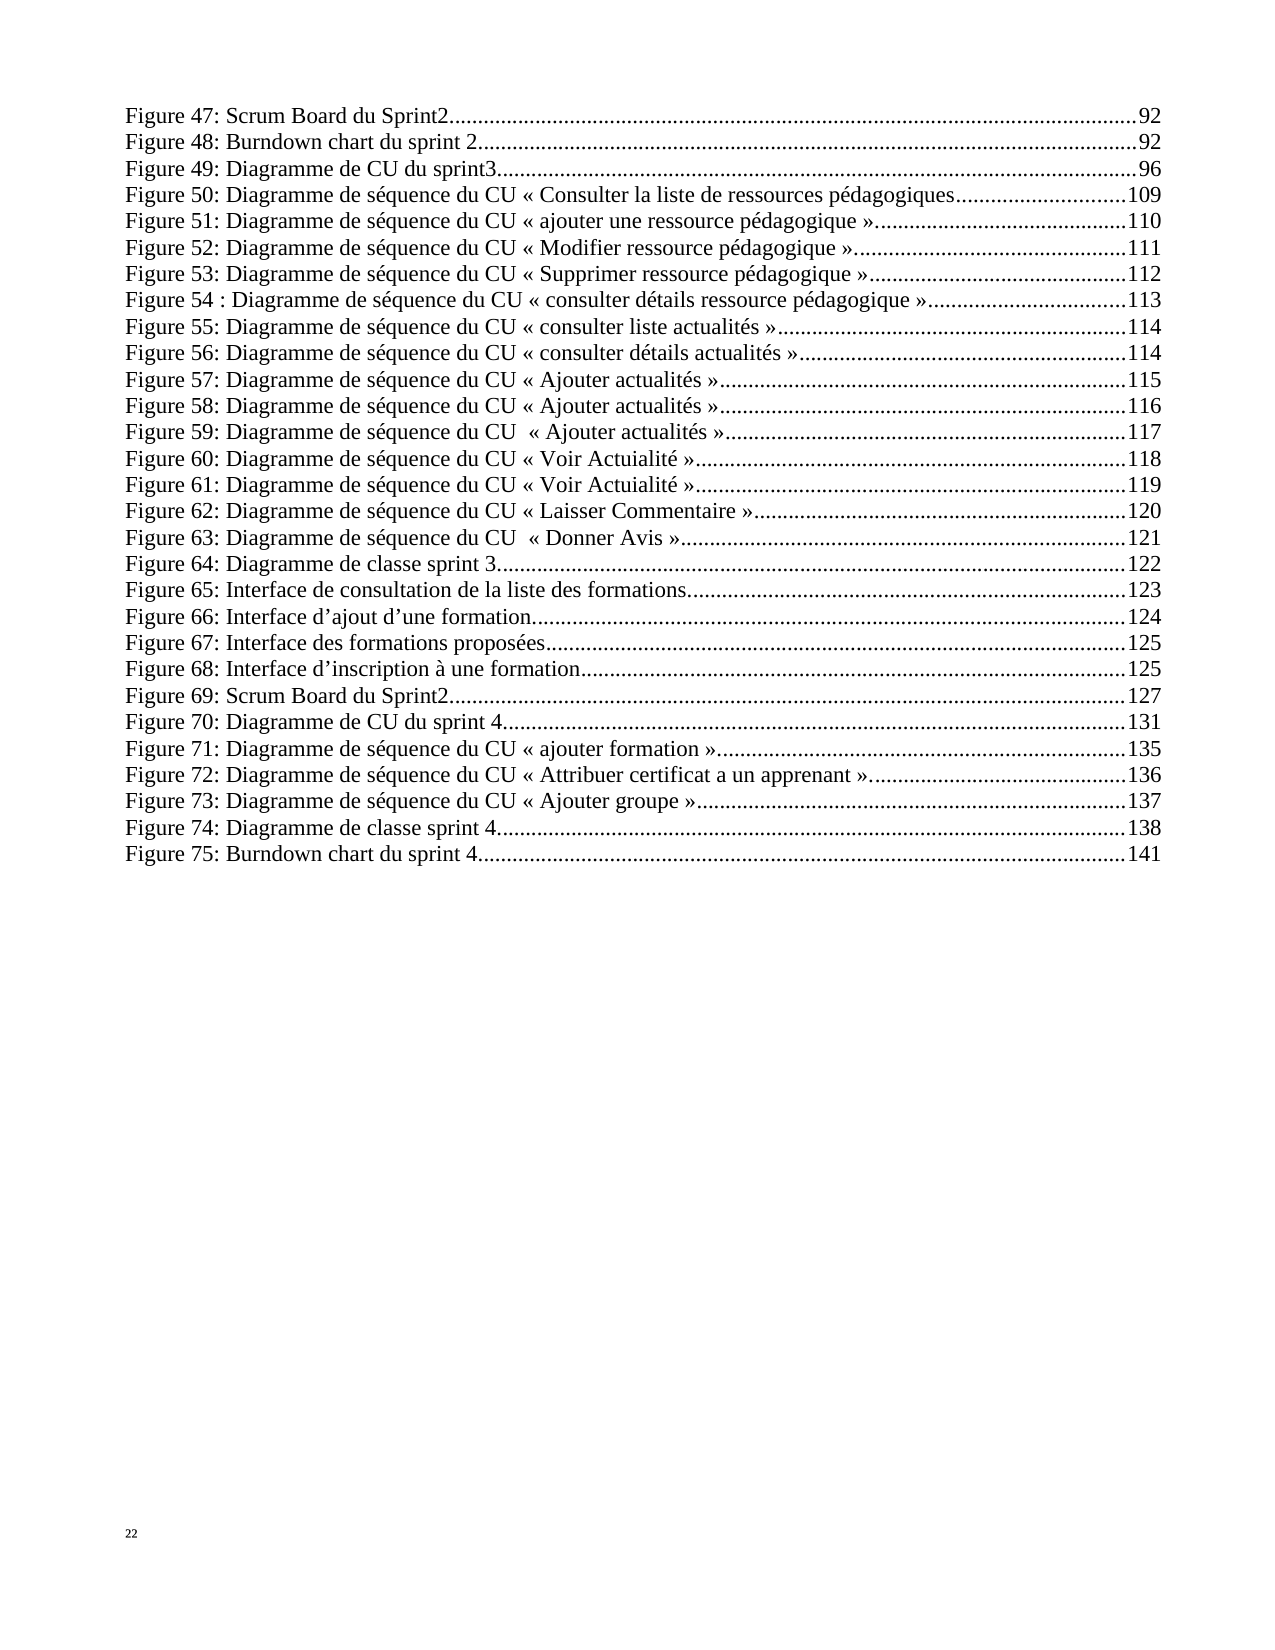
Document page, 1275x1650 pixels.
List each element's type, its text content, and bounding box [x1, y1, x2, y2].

text Figure 67: Interface des formations proposées 125 [125, 629, 1162, 656]
text Figure 65: Interface de consultation de la liste des formations. 123 [125, 576, 1162, 603]
text Figure 47: Scrum Board du Sprint2. 92 [125, 102, 1162, 128]
text Figure 56: Diagramme de séquence du CU « consulter détails actualités » 114 [125, 339, 1162, 366]
text Figure 70: Diagramme de CU du sprint 4. 131 [125, 708, 1162, 734]
text Figure 54 : Diagramme de séquence du CU « consulter détails ressource pédagogique » 113 [125, 287, 1162, 313]
text Figure 74: Diagramme de classe sprint 4. 138 [125, 814, 1162, 840]
text Figure 62: Diagramme de séquence du CU « Laisser Commentaire » 120 [125, 497, 1162, 524]
text Figure 71: Diagramme de séquence du CU « ajouter formation ». 135 [125, 734, 1162, 761]
text Figure 69: Scrum Board du Sprint2. 127 [125, 682, 1162, 708]
text Figure 63: Diagramme de séquence du CU « Donner Avis » 121 [125, 524, 1162, 550]
text Figure 53: Diagramme de séquence du CU « Supprimer ressource pédagogique » 112 [125, 260, 1162, 287]
text Figure 68: Interface d’inscription à une formation 125 [125, 656, 1162, 682]
text Figure 57: Diagramme de séquence du CU « Ajouter actualités » 115 [125, 366, 1162, 392]
text Figure 50: Diagramme de séquence du CU « Consulter la liste de ressources pédagogiques 109 [125, 181, 1162, 207]
text Figure 55: Diagramme de séquence du CU « consulter liste actualités » 114 [125, 313, 1162, 339]
text Figure 75: Burndown chart du sprint 4. 141 [125, 840, 1162, 866]
text Figure 64: Diagramme de classe sprint 3. 122 [125, 550, 1162, 576]
text Figure 66: Interface d’ajout d’une formation. 124 [125, 603, 1162, 629]
text Figure 61: Diagramme de séquence du CU « Voir Actuialité » 119 [125, 471, 1162, 497]
text Figure 49: Diagramme de CU du sprint3. 96 [125, 155, 1162, 181]
text Figure 60: Diagramme de séquence du CU « Voir Actuialité » 118 [125, 445, 1162, 471]
text Figure 48: Burndown chart du sprint 2. 92 [125, 128, 1162, 155]
text Figure 51: Diagramme de séquence du CU « ajouter une ressource pédagogique ». 110 [125, 207, 1162, 234]
text Figure 58: Diagramme de séquence du CU « Ajouter actualités » 116 [125, 392, 1162, 418]
text Figure 73: Diagramme de séquence du CU « Ajouter groupe » 137 [125, 787, 1162, 814]
text Figure 52: Diagramme de séquence du CU « Modifier ressource pédagogique ». 111 [125, 234, 1162, 260]
text Figure 72: Diagramme de séquence du CU « Attribuer certificat a un apprenant ». 136 [125, 761, 1162, 787]
text Figure 59: Diagramme de séquence du CU « Ajouter actualités » 117 [125, 418, 1162, 445]
